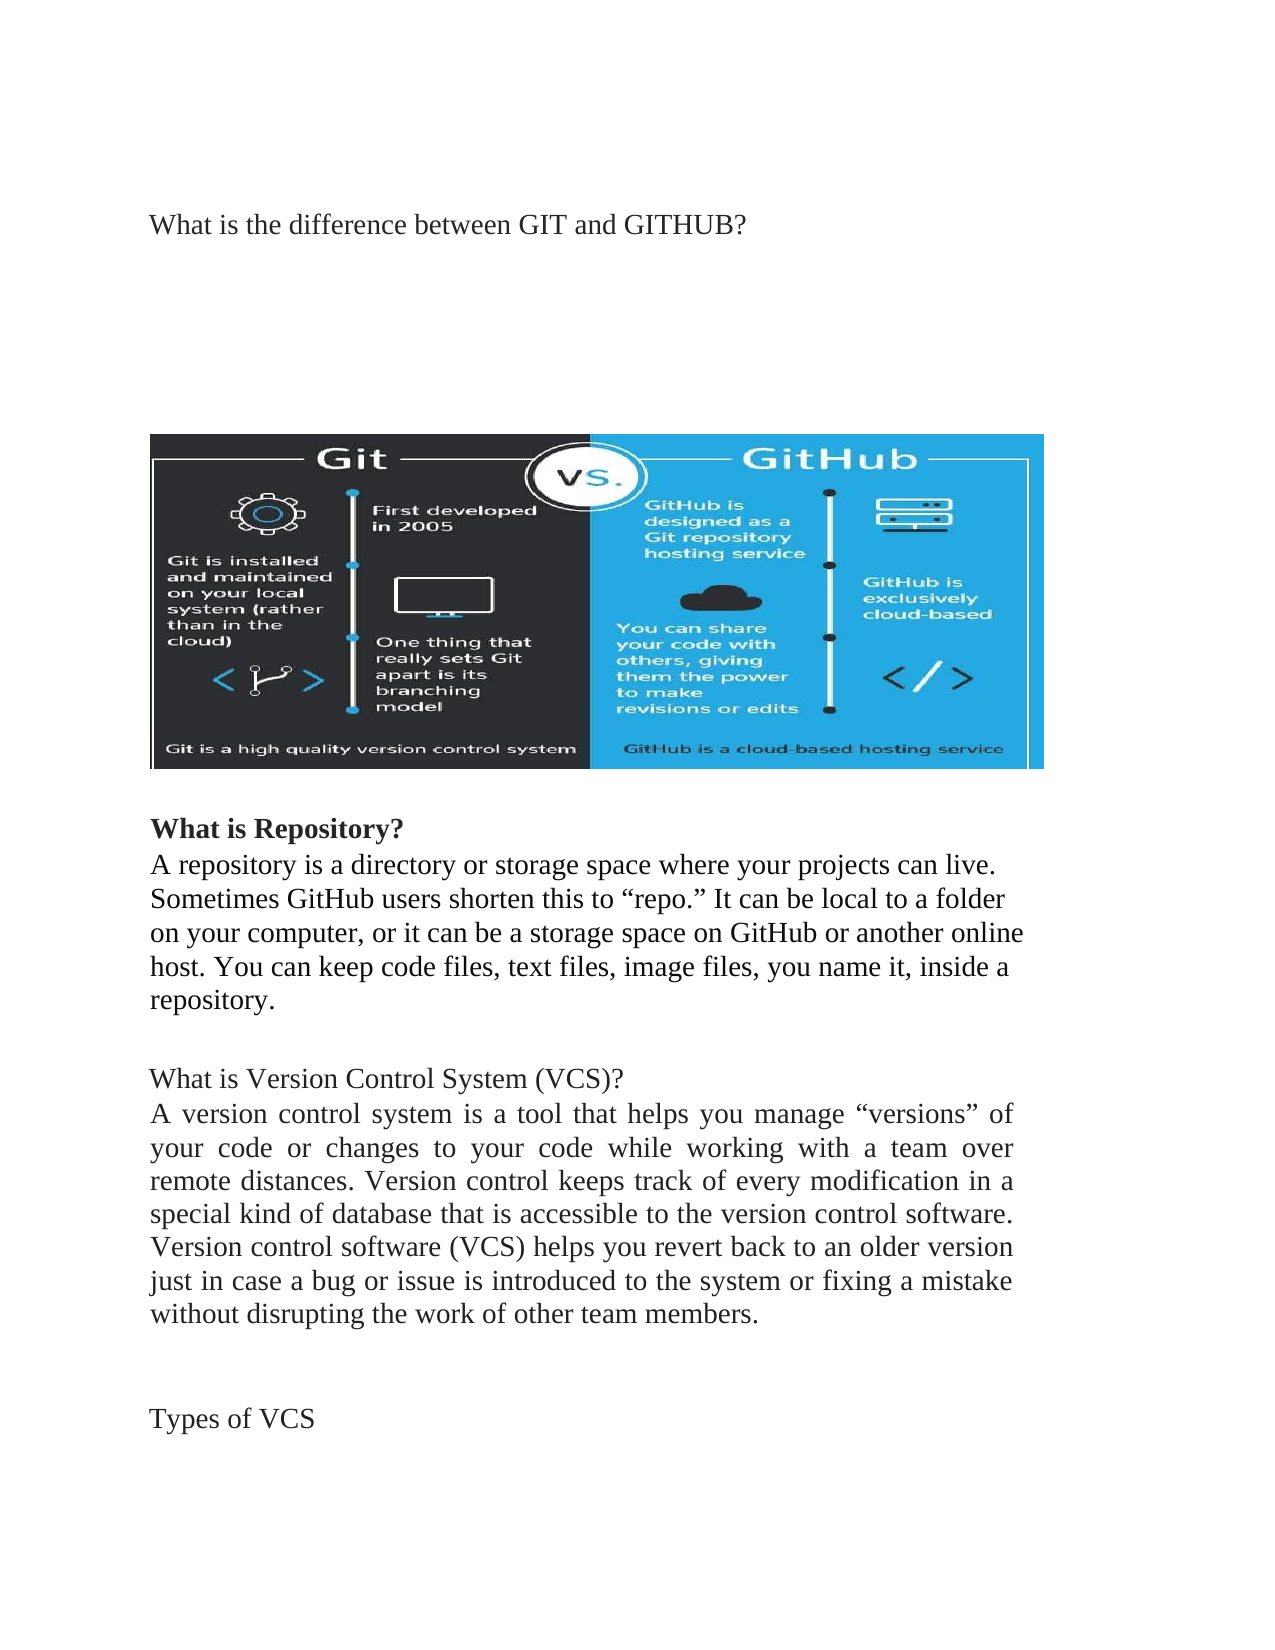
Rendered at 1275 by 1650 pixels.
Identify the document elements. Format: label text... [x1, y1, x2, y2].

picture [150, 434, 1044, 769]
text A repository is a directory or storage space where your projects can live. Sometimes GitHub users shorten this to “repo.” It can be local to a folder on your computer, or it can be a storage space on GitHub or another online host. You can keep code files, text files, image files, you name it, inside a repository. [150, 847, 1025, 1016]
text What is the difference between GIT and GITHUB? [148, 207, 1125, 240]
text What is Version Control System (VCS)? [148, 1061, 1018, 1094]
text What is Repository? [150, 811, 1125, 844]
text Types of VCS [148, 1401, 1018, 1434]
text A version control system is a tool that helps you manage “versions” of your code or changes to your code while working with a team over remote distances. Version control keeps track of every modification in a special kind of database that is accessible to the version control software. Version control software (VCS) helps you revert back to an older version just in case a bug or issue is introduced to the system or fixing a mistake without disrupting the work of other team members. [150, 1097, 1015, 1329]
